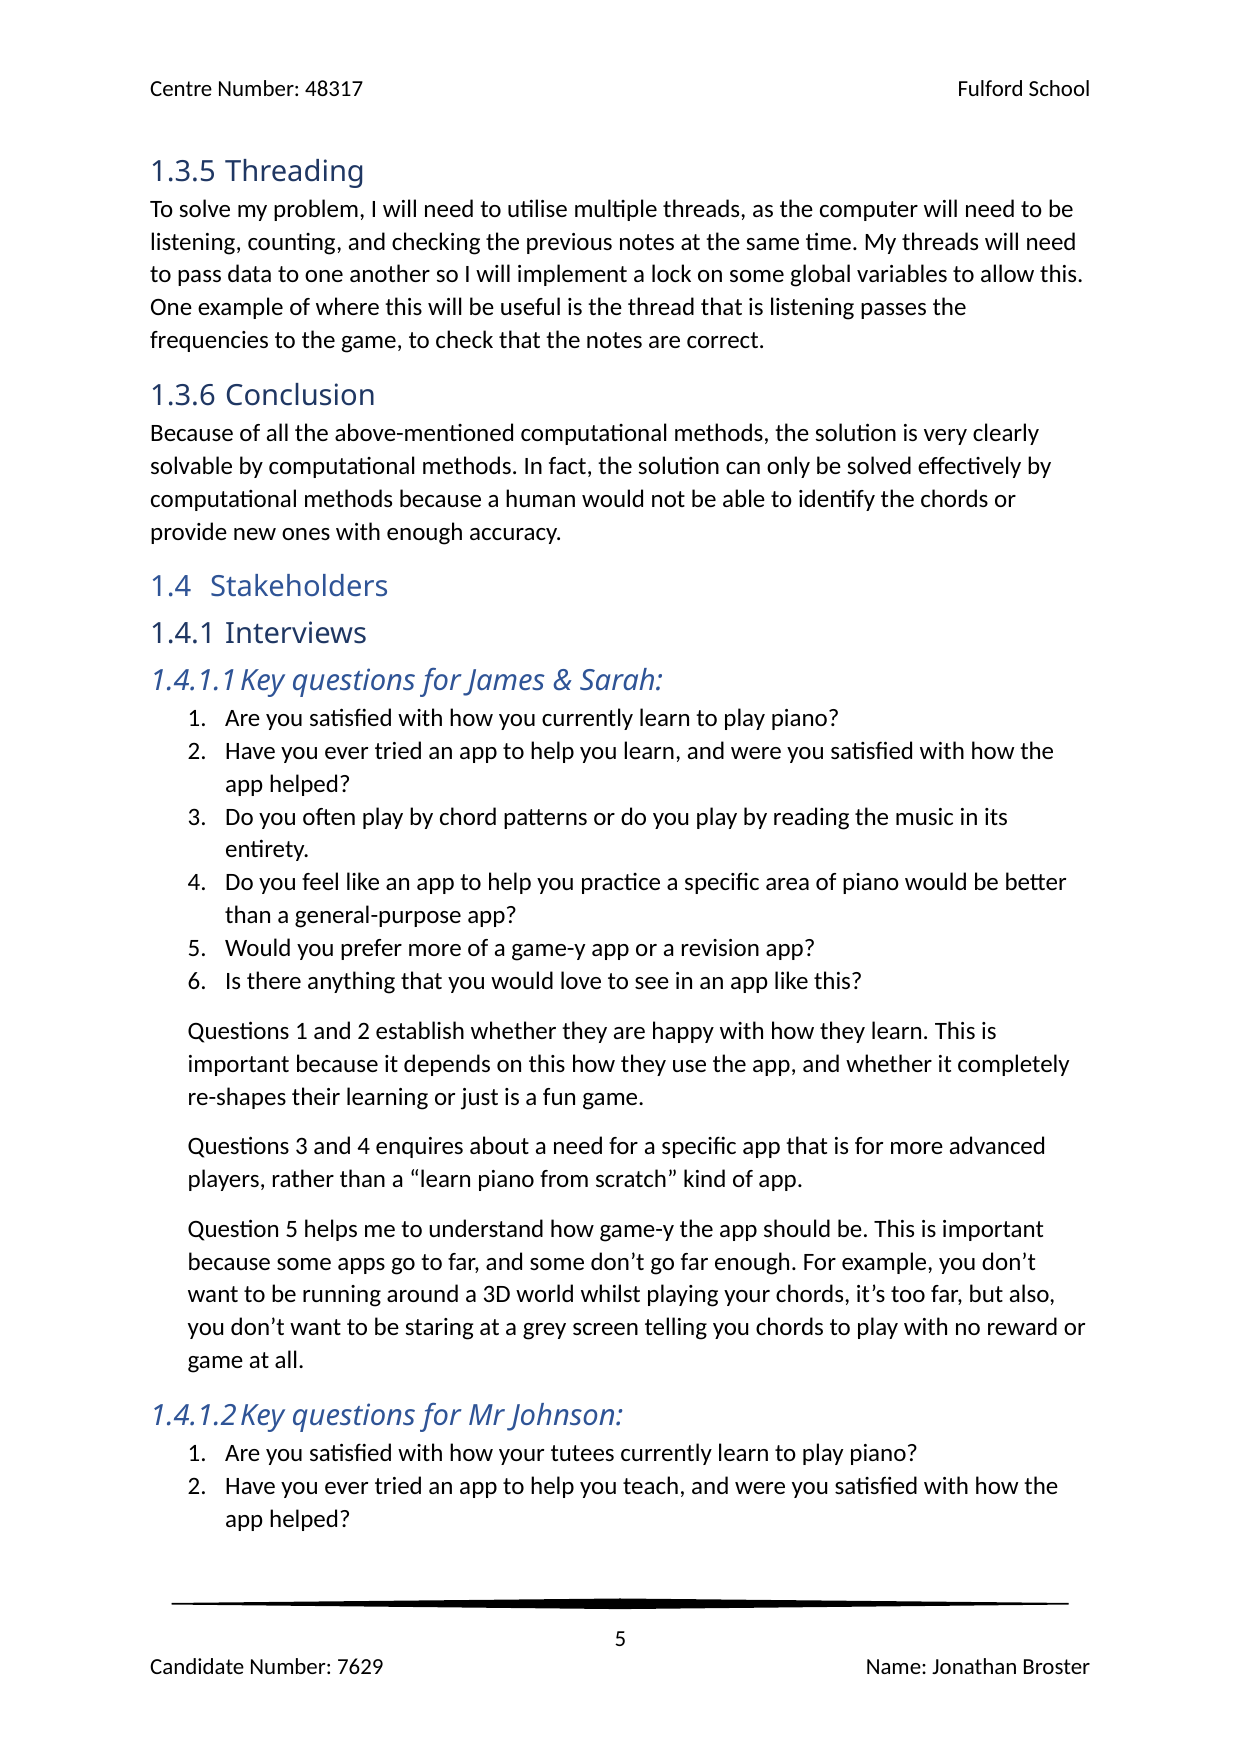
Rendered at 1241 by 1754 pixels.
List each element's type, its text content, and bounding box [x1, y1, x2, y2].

text Questions 3 and 4 enquires about a need for a specific app that is for more advanced players, rather than a “learn piano from scratch” kind of app. [187, 1130, 1090, 1194]
subtitle Key questions for Mr Johnson: [150, 1394, 1090, 1434]
subtitle Key questions for James & Sarah: [150, 659, 1090, 699]
text Questions 1 and 2 establish whether they are happy with how they learn. This is important because it depends on this how they use the app, and whether it completely re-shapes their learning or just is a fun game. [187, 1015, 1090, 1111]
text Because of all the above-mentioned computational methods, the solution is very clearly solvable by computational methods. In fact, the solution can only be solved effectively by computational methods because a human would not be able to identify the chords or provide new ones with enough accuracy. [150, 417, 1090, 546]
list Do you often play by chord patterns or do you play by reading the music in its entirety. [187, 801, 1090, 864]
subtitle Threading [150, 150, 1090, 190]
list Would you prefer more of a game-y app or a revision app? [187, 932, 1090, 963]
list Do you feel like an app to help you practice a specific area of piano would be better than a general-purpose app? [187, 867, 1090, 930]
list Are you satisfied with how you currently learn to play piano? [187, 702, 1090, 732]
list Have you ever tried an app to help you learn, and were you satisfied with how the app helped? [187, 735, 1090, 798]
list Are you satisfied with how your tutees currently learn to play piano? [187, 1437, 1090, 1467]
list Is there anything that you would love to see in an app like this? [187, 965, 1090, 996]
text To solve my problem, I will need to utilise multiple threads, as the computer will need to be listening, counting, and checking the previous notes at the same time. My threads will need to pass data to one another so I will implement a lock on some global variables to allow this. One example of where this will be useful is the thread that is listening passes the frequencies to the game, to check that the notes are correct. [150, 193, 1090, 355]
list Have you ever tried an app to help you teach, and were you satisfied with how the app helped? [187, 1470, 1090, 1533]
subtitle Stakeholders [150, 565, 1090, 605]
subtitle Conclusion [150, 374, 1090, 414]
text Question 5 helps me to understand how game-y the app should be. This is important because some apps go to far, and some don’t go far enough. For example, you don’t want to be running around a 3D world whilst playing your chords, it’s too far, but also, you don’t want to be staring at a grey screen telling you chords to play with no reward or game at all. [187, 1213, 1090, 1375]
subtitle Interviews [150, 612, 1090, 652]
